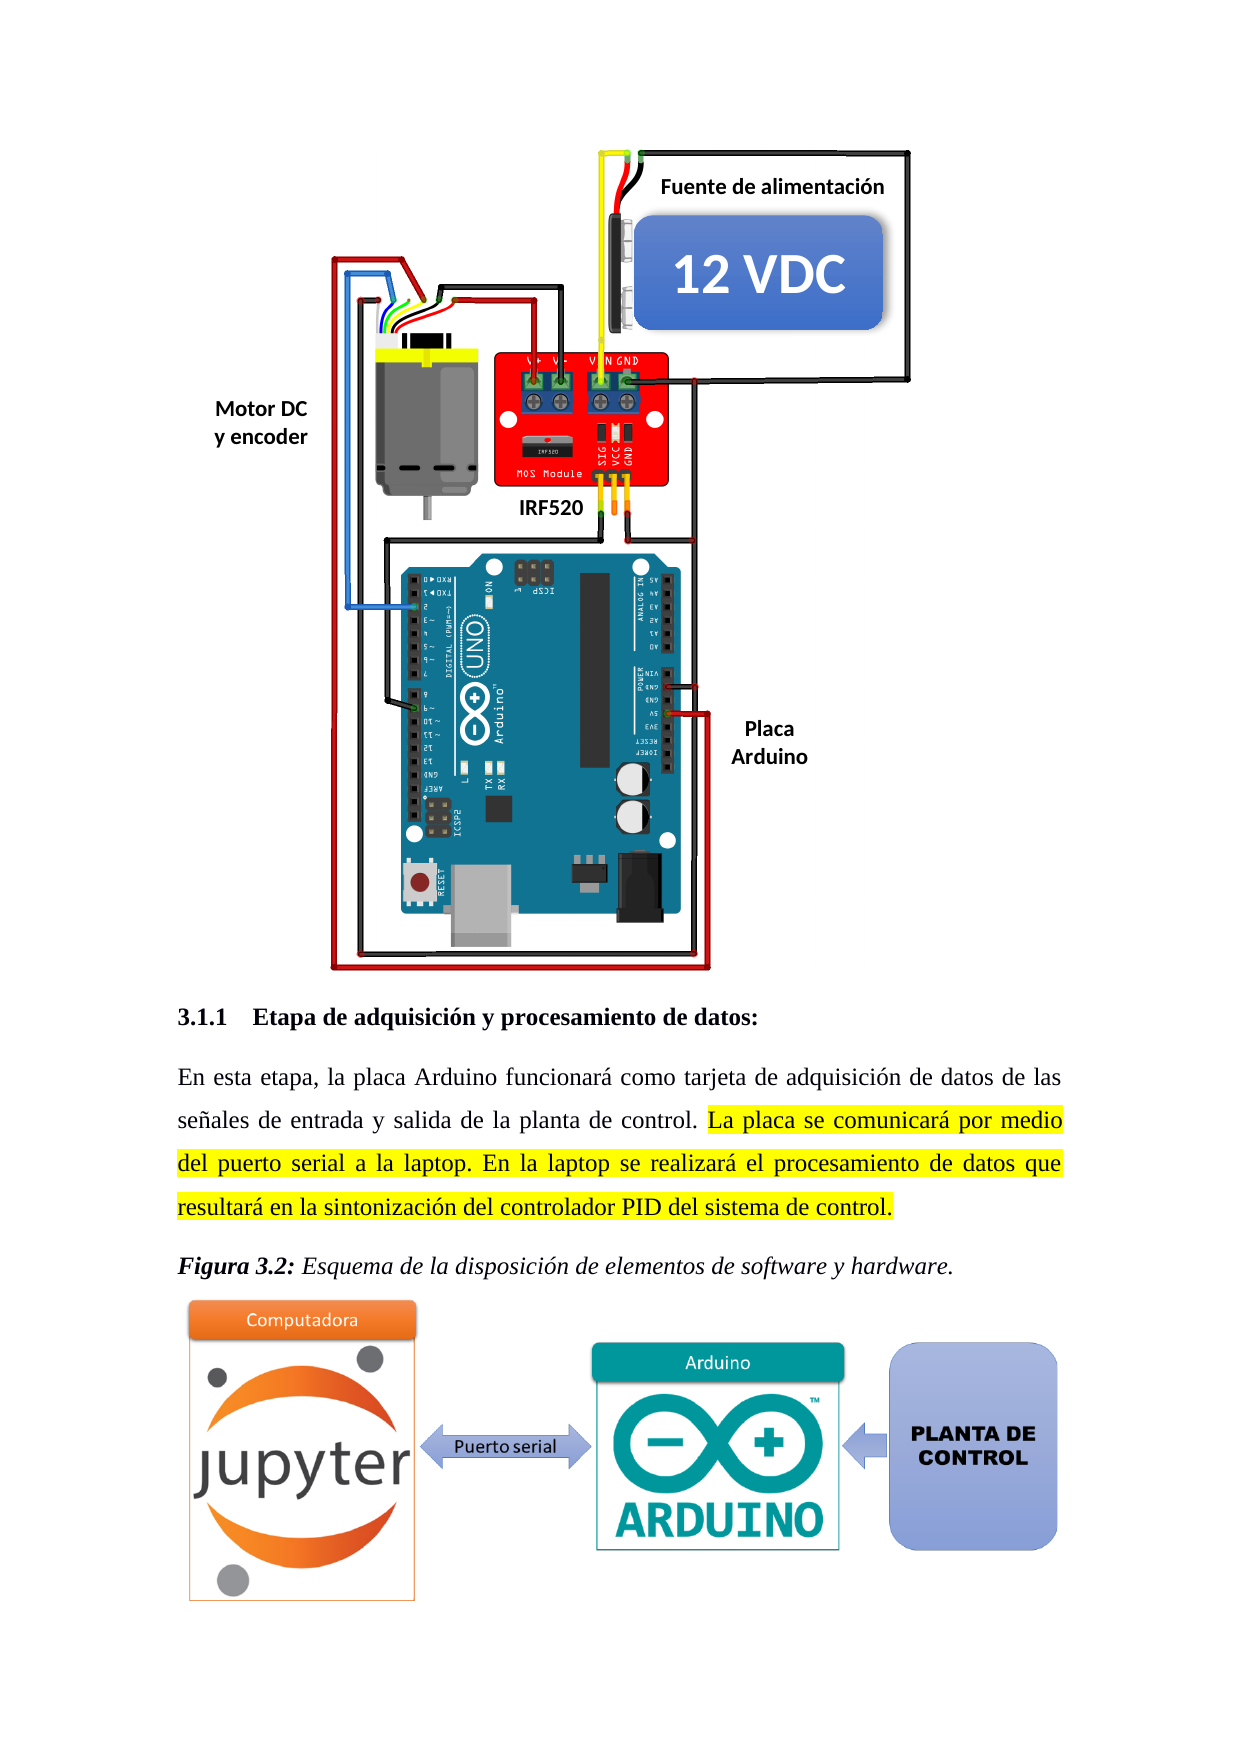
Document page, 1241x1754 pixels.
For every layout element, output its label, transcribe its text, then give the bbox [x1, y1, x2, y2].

text En esta etapa, la placa Arduino funcionará como tarjeta de adquisición de datos de las señales de entrada y salida de la planta de control. La placa se comunicará por medio del puerto serial a la laptop. En la laptop se realizará el procesamiento de datos que resultará en la sintonización del controlador PID del sistema de control. [177, 1062, 1063, 1149]
text Figura 3.2: Esquema de la disposición de elementos de software y hardware. [177, 1251, 1063, 1280]
text En esta etapa, la placa Arduino funcionará como tarjeta de adquisición de datos de las señales de entrada y salida de la planta de control. La placa se comunicará por medio del puerto serial a la laptop. En la laptop se realizará el procesamiento de datos que resultará en la sintonización del controlador PID del sistema de control. [177, 1177, 1063, 1220]
subtitle Etapa de adquisición y procesamiento de datos: [177, 1002, 1063, 1031]
picture [328, 147, 913, 972]
picture [183, 1296, 1058, 1601]
